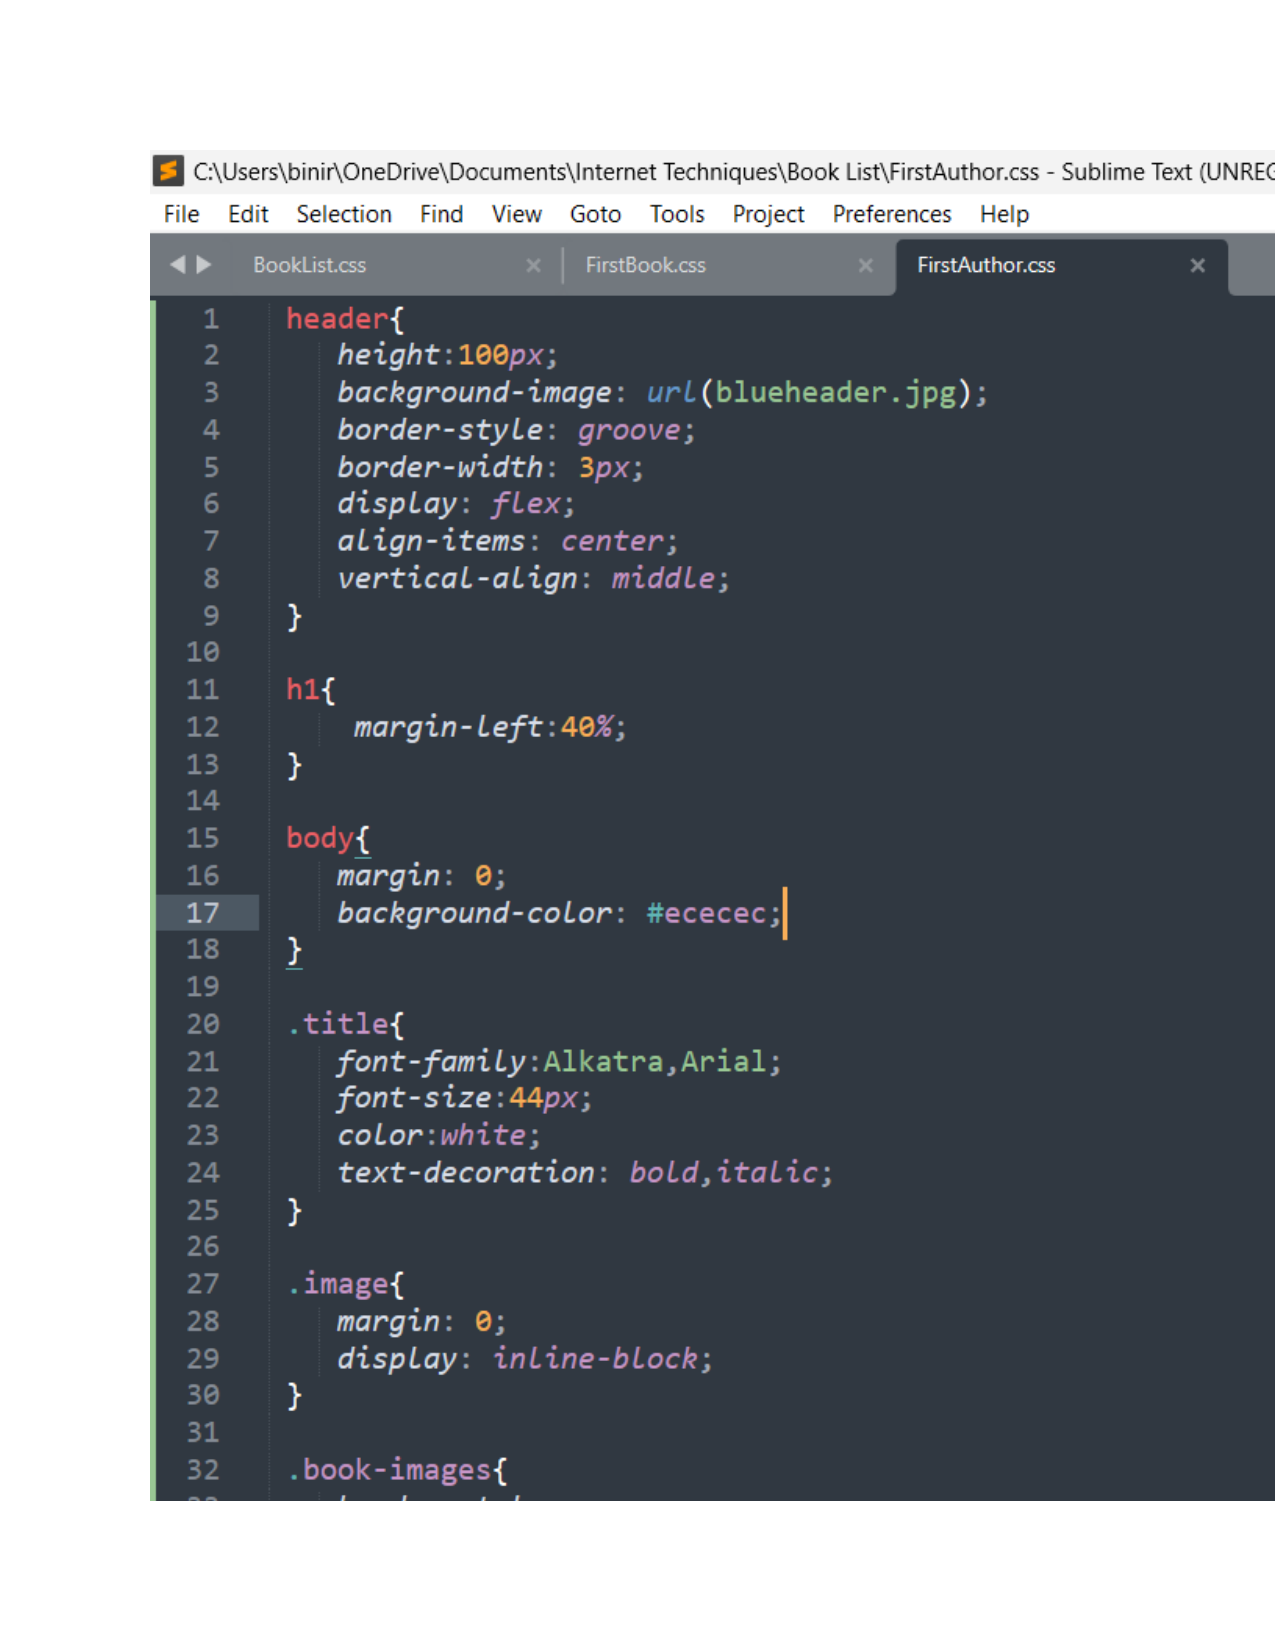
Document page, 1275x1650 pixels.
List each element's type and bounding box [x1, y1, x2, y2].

picture [150, 150, 1275, 1501]
